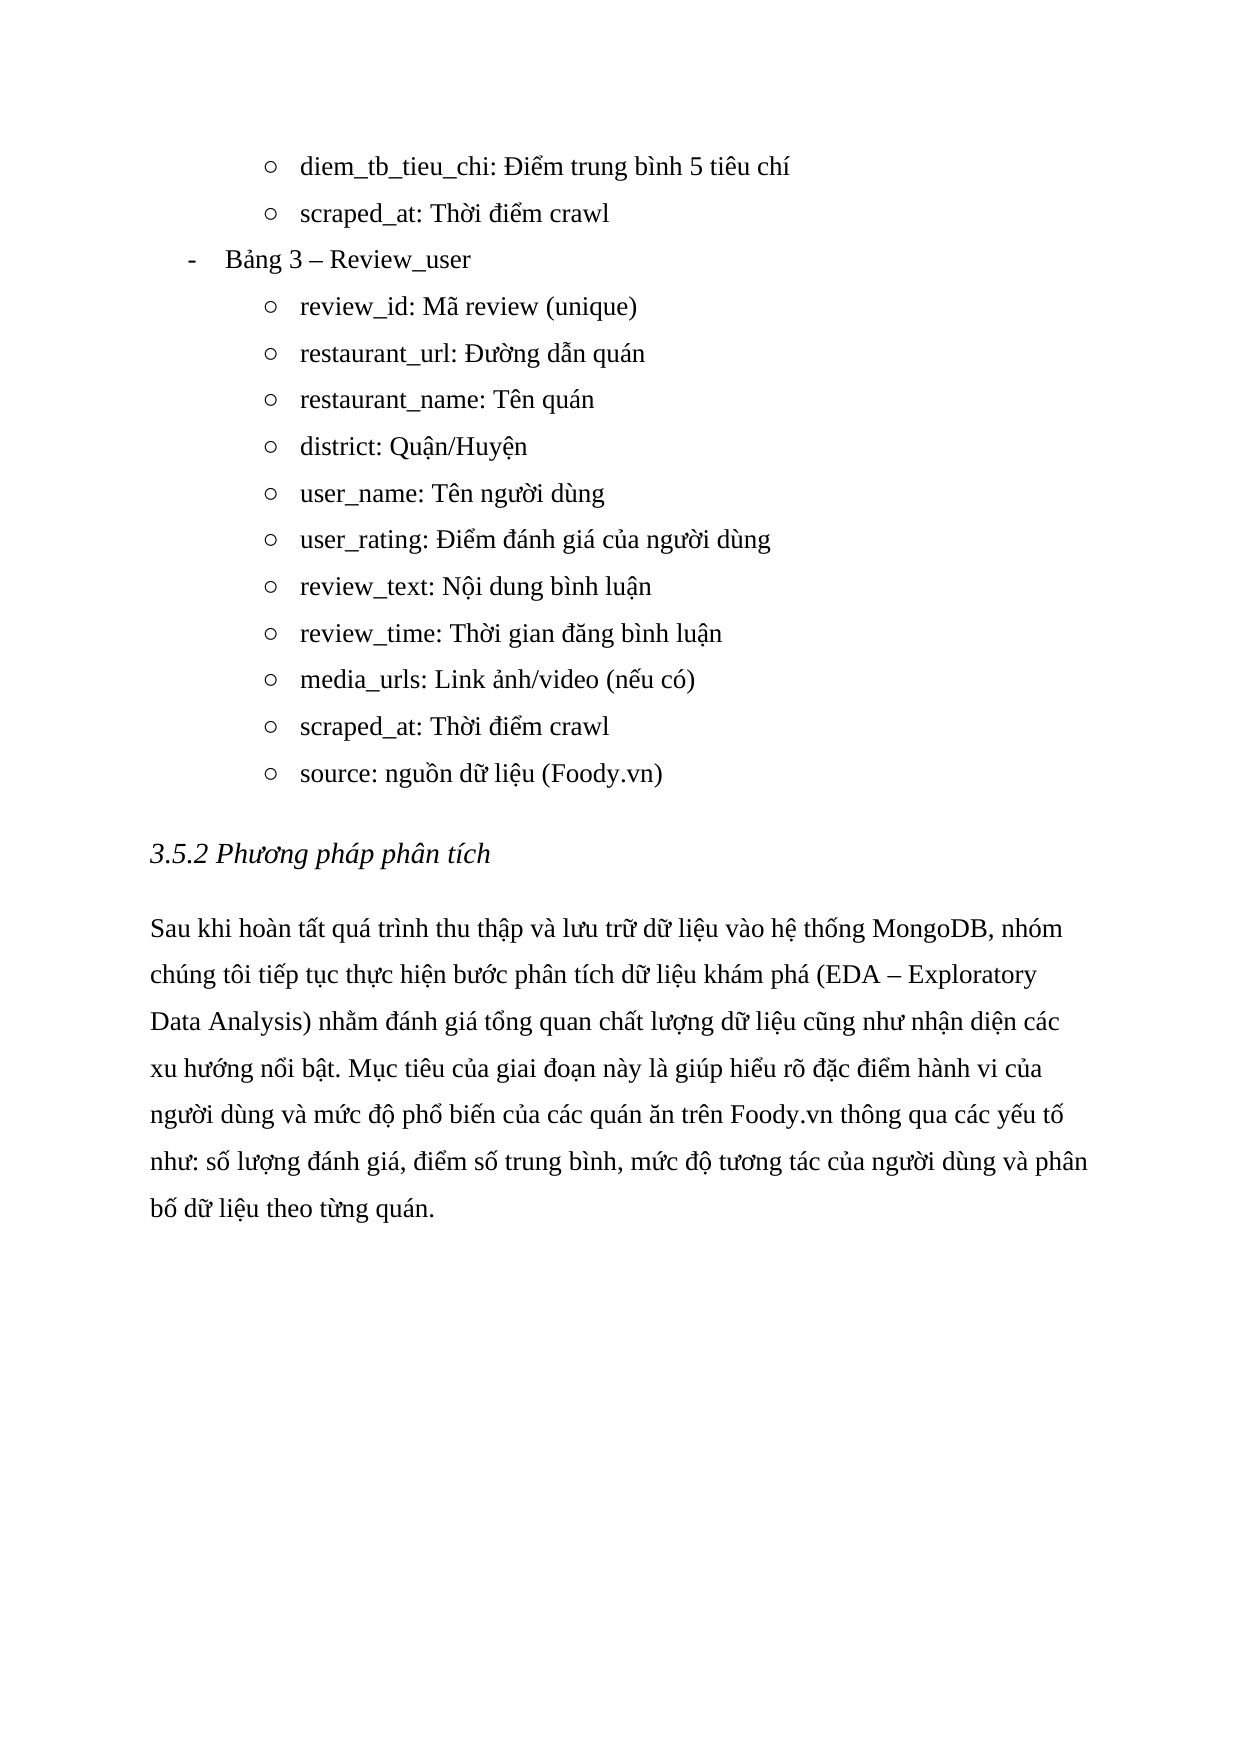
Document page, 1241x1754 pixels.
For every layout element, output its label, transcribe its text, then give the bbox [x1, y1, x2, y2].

list user_name: Tên người dùng [262, 477, 1090, 508]
list diem_tb_tieu_chi: Điểm trung bình 5 tiêu chí [262, 150, 1090, 181]
list media_urls: Link ảnh/video (nếu có) [262, 663, 1090, 694]
list review_text: Nội dung bình luận [262, 570, 1090, 601]
list scraped_at: Thời điểm crawl [262, 197, 1090, 228]
subtitle 3.5.2 Phương pháp phân tích [150, 837, 1090, 870]
list Bảng 3 – Review_user [187, 243, 1090, 274]
text Sau khi hoàn tất quá trình thu thập và lưu trữ dữ liệu vào hệ thống MongoDB, nhóm chúng tôi tiếp tục thực hiện bước phân tích dữ liệu khám phá (EDA – Exploratory Data Analysis) nhằm đánh giá tổng quan chất lượng dữ liệu cũng như nhận diện các xu hướng nổi bật. Mục tiêu của giai đoạn này là giúp hiểu rõ đặc điểm hành vi của người dùng và mức độ phổ biến của các quán ăn trên Foody.vn thông qua các yếu tố như: số lượng đánh giá, điểm số trung bình, mức độ tương tác của người dùng và phân bố dữ liệu theo từng quán. [150, 912, 1090, 1223]
list source: nguồn dữ liệu (Foody.vn) [262, 757, 1090, 788]
list scraped_at: Thời điểm crawl [262, 710, 1090, 741]
list restaurant_name: Tên quán [262, 383, 1090, 414]
list district: Quận/Huyện [262, 430, 1090, 461]
list review_time: Thời gian đăng bình luận [262, 617, 1090, 648]
list restaurant_url: Đường dẫn quán [262, 337, 1090, 368]
list review_id: Mã review (unique) [262, 290, 1090, 321]
list user_rating: Điểm đánh giá của người dùng [262, 523, 1090, 554]
